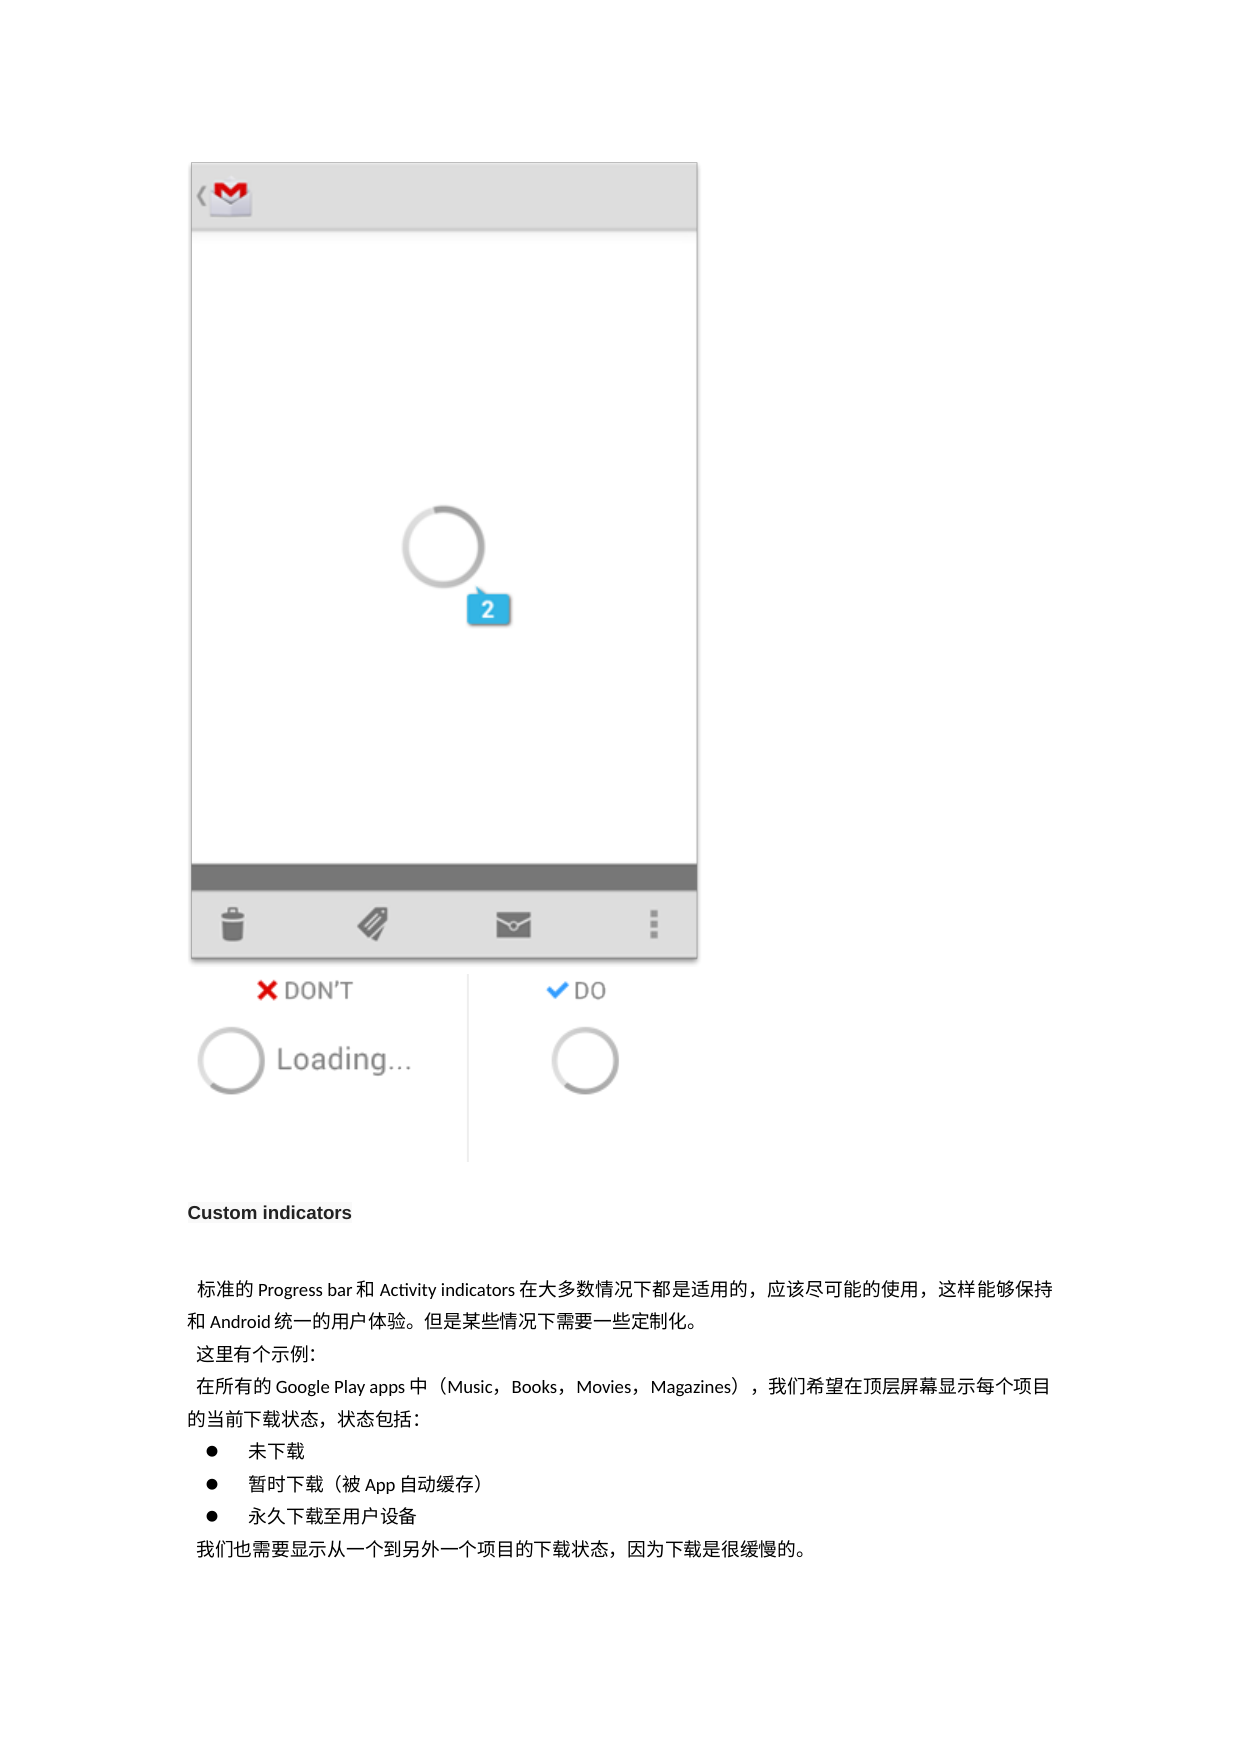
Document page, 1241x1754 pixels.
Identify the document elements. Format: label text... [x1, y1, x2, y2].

list 未下载 [205, 1434, 1053, 1467]
text 标准的Progress bar和Activity indicators在大多数情况下都是适用的，应该尽可能的使用，这样能够保持和Android统一的用户体验。但是某些情况下需要一些定制化。 [187, 1272, 1053, 1337]
list 暂时下载（被App自动缓存） [205, 1467, 1053, 1499]
picture [187, 974, 739, 1162]
text 我们也需要显示从一个到另外一个项目的下载状态，因为下载是很缓慢的。 [187, 1532, 1053, 1564]
list 永久下载至用户设备 [205, 1499, 1053, 1532]
text 这里有个示例： [187, 1337, 1053, 1369]
picture [187, 162, 702, 967]
subtitle Custom indicators [187, 1197, 1053, 1229]
text 在所有的Google Play apps中（Music，Books，Movies，Magazines），我们希望在顶层屏幕显示每个项目的当前下载状态，状态包括： [187, 1369, 1053, 1434]
